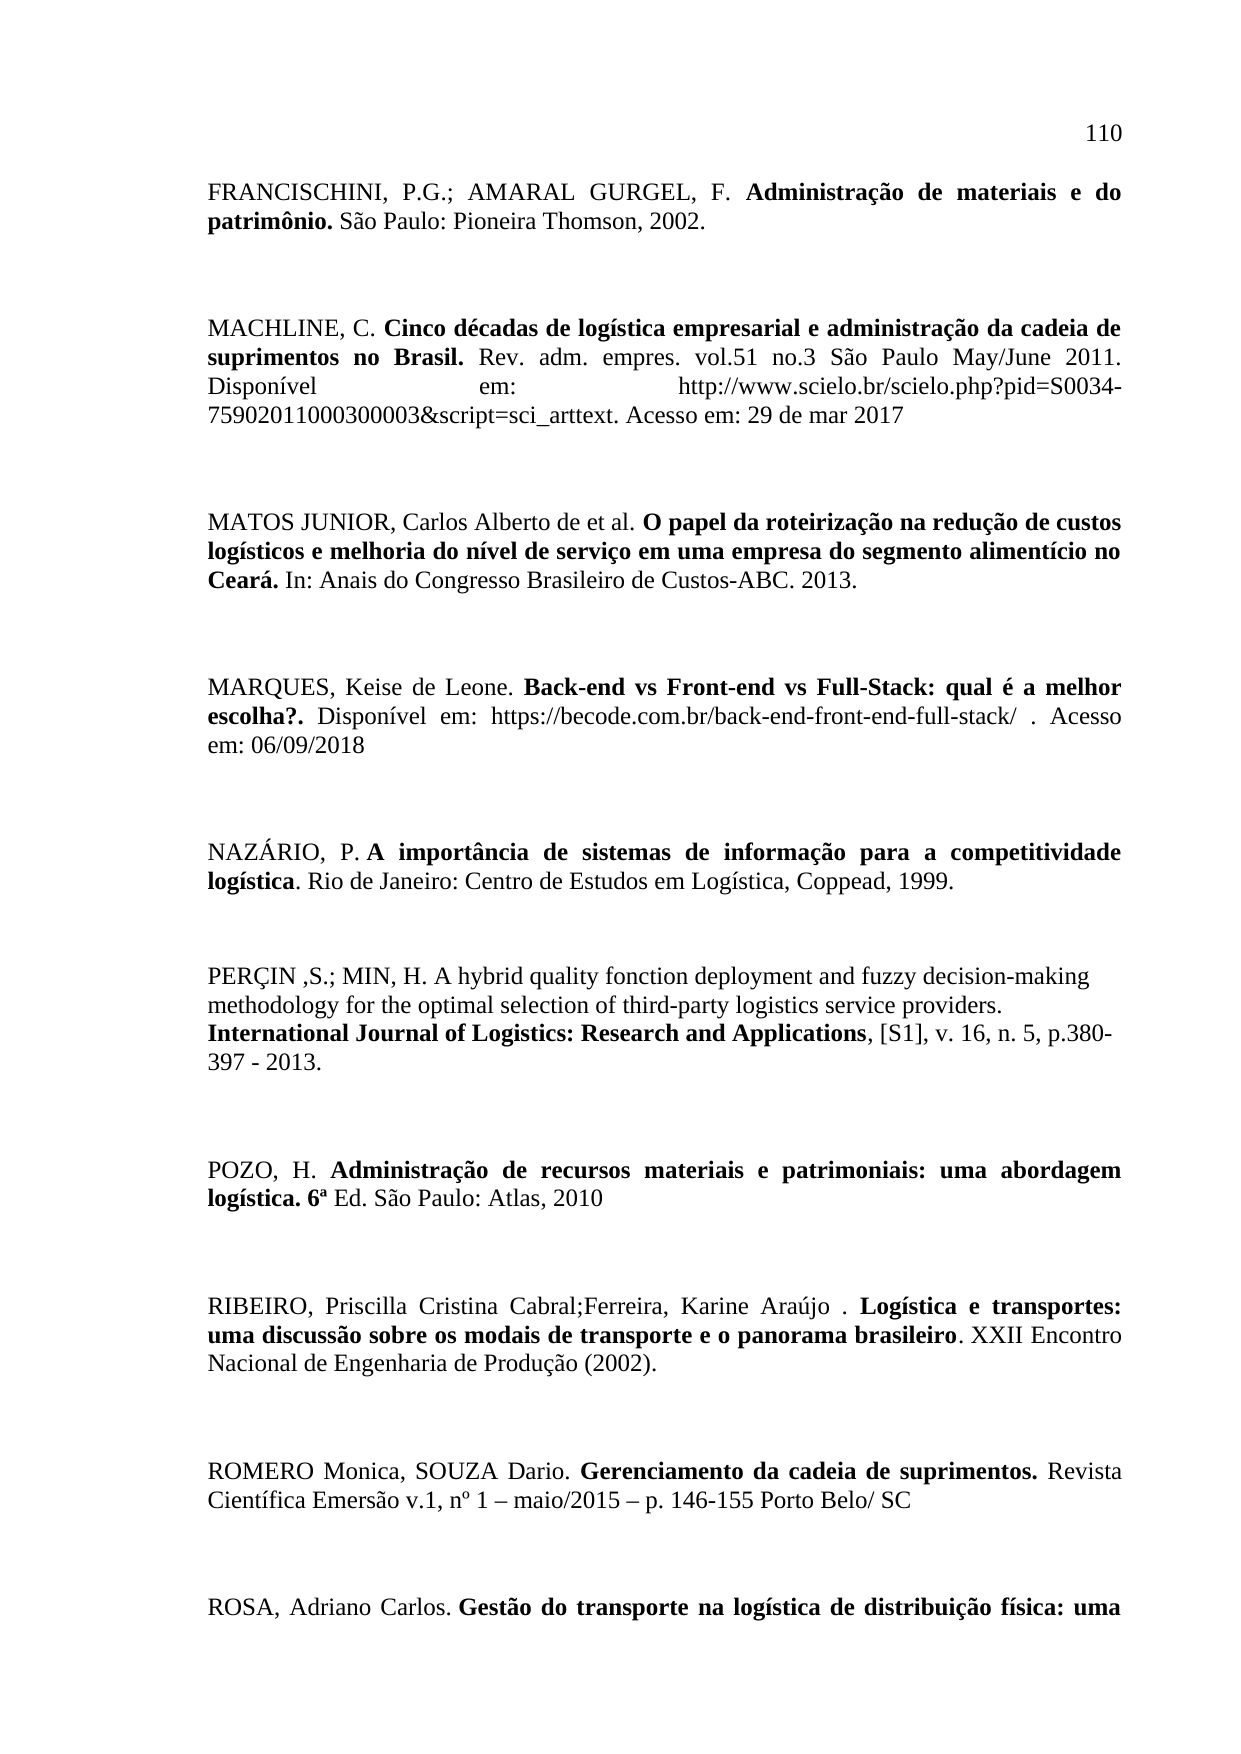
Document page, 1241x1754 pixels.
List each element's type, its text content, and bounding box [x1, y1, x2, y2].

text MATOS JUNIOR, Carlos Alberto de et al. O papel da roteirização na redução de custos logísticos e melhoria do nível de serviço em uma empresa do segmento alimentício no Ceará. In: Anais do Congresso Brasileiro de Custos-ABC. 2013. [207, 507, 1122, 593]
text FRANCISCHINI, P.G.; AMARAL GURGEL, F. Administração de materiais e do patrimônio. São Paulo: Pioneira Thomson, 2002. [207, 177, 1122, 235]
text RIBEIRO, Priscilla Cristina Cabral;Ferreira, Karine Araújo . Logística e transportes: uma discussão sobre os modais de transporte e o panorama brasileiro. XXII Encontro Nacional de Engenharia de Produção (2002). [207, 1291, 1122, 1377]
text POZO, H. Administração de recursos materiais e patrimoniais: uma abordagem logística. 6ª Ed. São Paulo: Atlas, 2010 [207, 1155, 1122, 1212]
text ROMERO Monica, SOUZA Dario. Gerenciamento da cadeia de suprimentos. Revista Científica Emersão v.1, nº 1 – maio/2015 – p. 146-155 Porto Belo/ SC [207, 1456, 1122, 1513]
text NAZÁRIO, P. A importância de sistemas de informação para a competitividade logística. Rio de Janeiro: Centro de Estudos em Logística, Coppead, 1999. [207, 837, 1122, 895]
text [207, 1592, 1122, 1621]
text MARQUES, Keise de Leone. Back-end vs Front-end vs Full-Stack: qual é a melhor escolha?. Disponível em: https://becode.com.br/back-end-front-end-full-stack/ . Acesso em: 06/09/2018 [207, 672, 1122, 758]
text MACHLINE, C. Cinco décadas de logística empresarial e administração da cadeia de suprimentos no Brasil. Rev. adm. empres. vol.51 no.3 São Paulo May/June 2011. Disponível em: http://www.scielo.br/scielo.php?pid=S0034-75902011000300003&script=sci_arttext. Acesso em: 29 de mar 2017 [207, 313, 1122, 428]
text PERÇIN ,S.; MIN, H. A hybrid quality fonction deployment and fuzzy decision-making methodology for the optimal selection of third-party logistics service providers. International Journal of Logistics: Research and Applications, [S1], v. 16, n. 5, p.380-397 - 2013. [207, 961, 1122, 1076]
